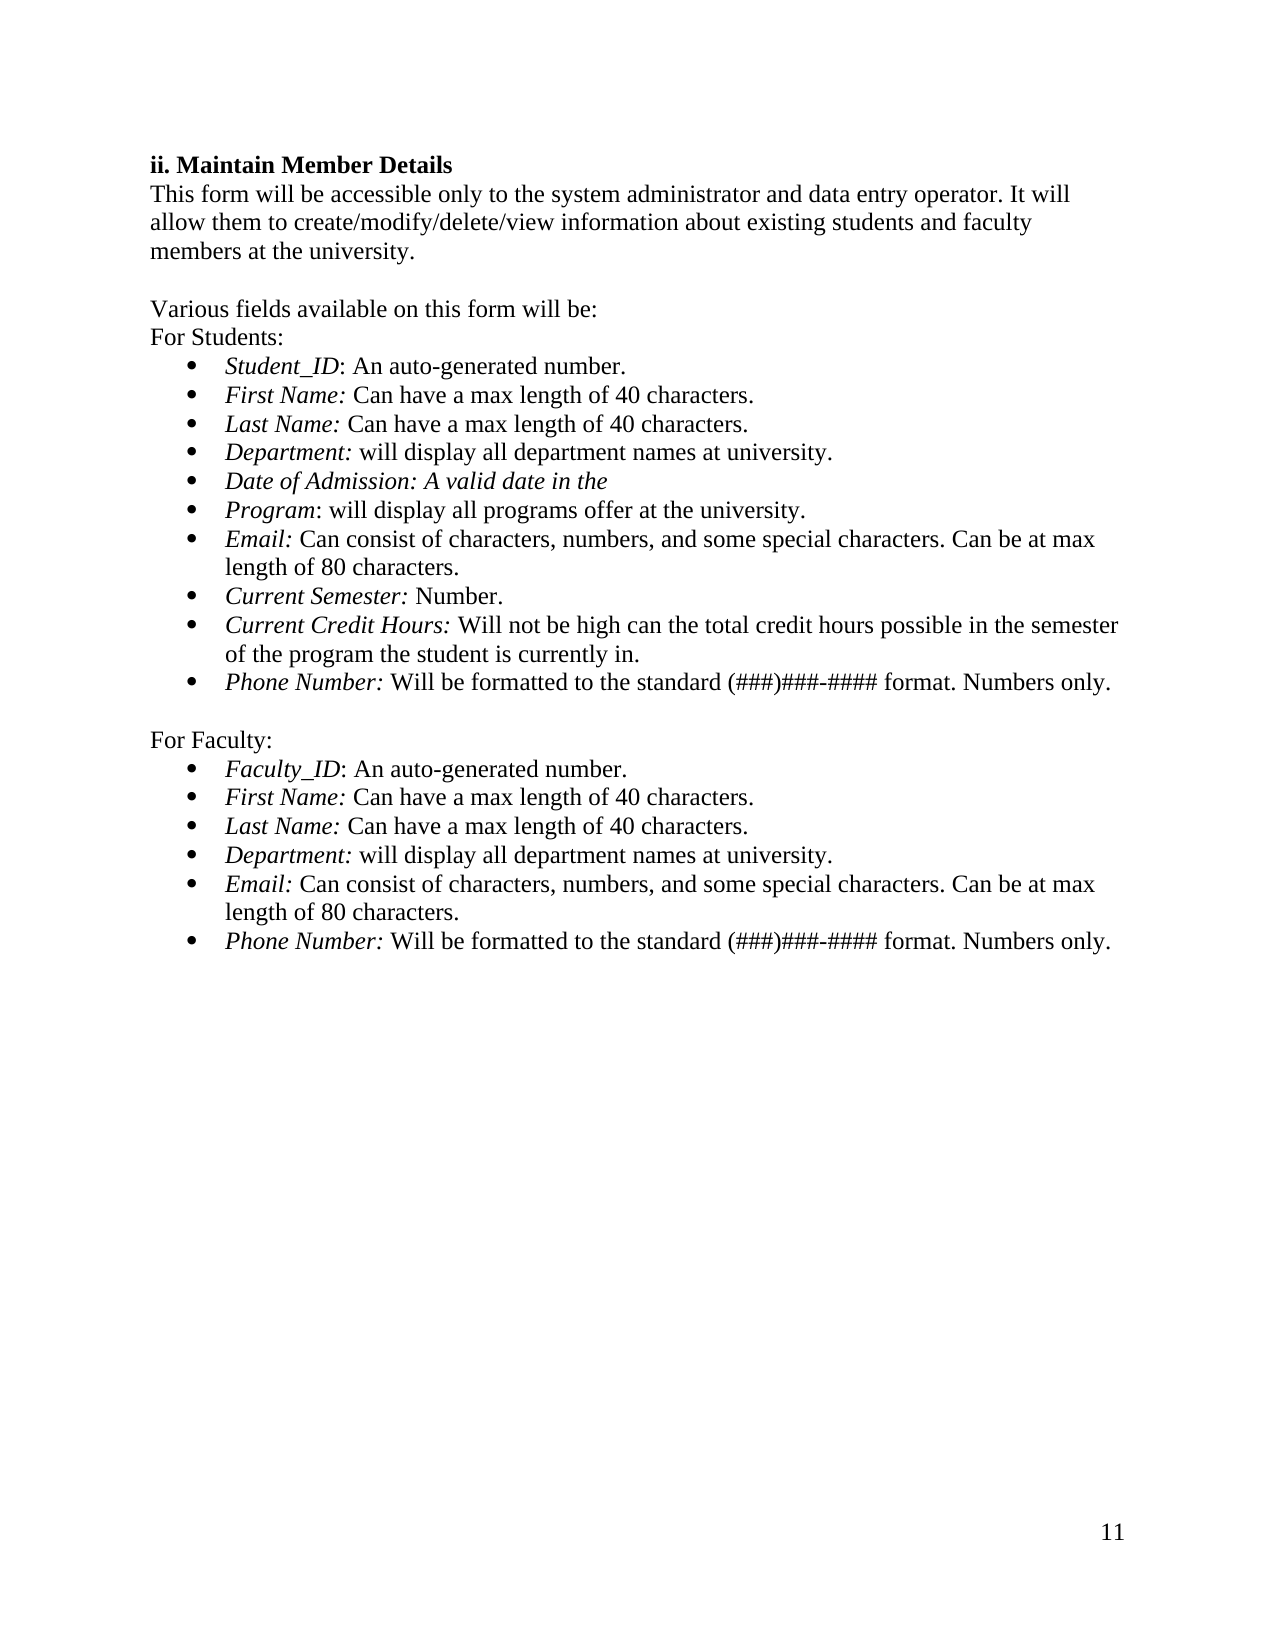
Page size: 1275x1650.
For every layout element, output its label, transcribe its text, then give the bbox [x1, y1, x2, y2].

list Last Name: Can have a max length of 40 characters. [187, 811, 1125, 840]
text ii. Maintain Member Details [150, 150, 1125, 179]
list Phone Number: Will be formatted to the standard (###)###-#### format. Numbers only. [187, 667, 1125, 696]
list Student_ID: An auto-generated number. [187, 351, 1125, 380]
list Current Credit Hours: Will not be high can the total credit hours possible in the semester of the program the student is currently in. [187, 610, 1125, 667]
list Email: Can consist of characters, numbers, and some special characters. Can be at max length of 80 characters. [187, 524, 1125, 581]
list Date of Admission: A valid date in the [187, 466, 1125, 495]
list Department: will display all department names at university. [187, 437, 1125, 466]
list Program: will display all programs offer at the university. [187, 495, 1125, 524]
list Phone Number: Will be formatted to the standard (###)###-#### format. Numbers only. [187, 926, 1125, 955]
list Email: Can consist of characters, numbers, and some special characters. Can be at max length of 80 characters. [187, 869, 1125, 926]
text For Students: [150, 322, 1125, 351]
list Current Semester: Number. [187, 581, 1125, 610]
list Faculty_ID: An auto-generated number. [187, 754, 1125, 782]
list Last Name: Can have a max length of 40 characters. [187, 409, 1125, 437]
list Department: will display all department names at university. [187, 840, 1125, 869]
list First Name: Can have a max length of 40 characters. [187, 782, 1125, 811]
text For Faculty: [150, 725, 1125, 754]
text Various fields available on this form will be: [150, 294, 1125, 322]
list First Name: Can have a max length of 40 characters. [187, 380, 1125, 409]
text This form will be accessible only to the system administrator and data entry operator. It will allow them to create/modify/delete/view information about existing students and faculty members at the university. [150, 179, 1125, 265]
